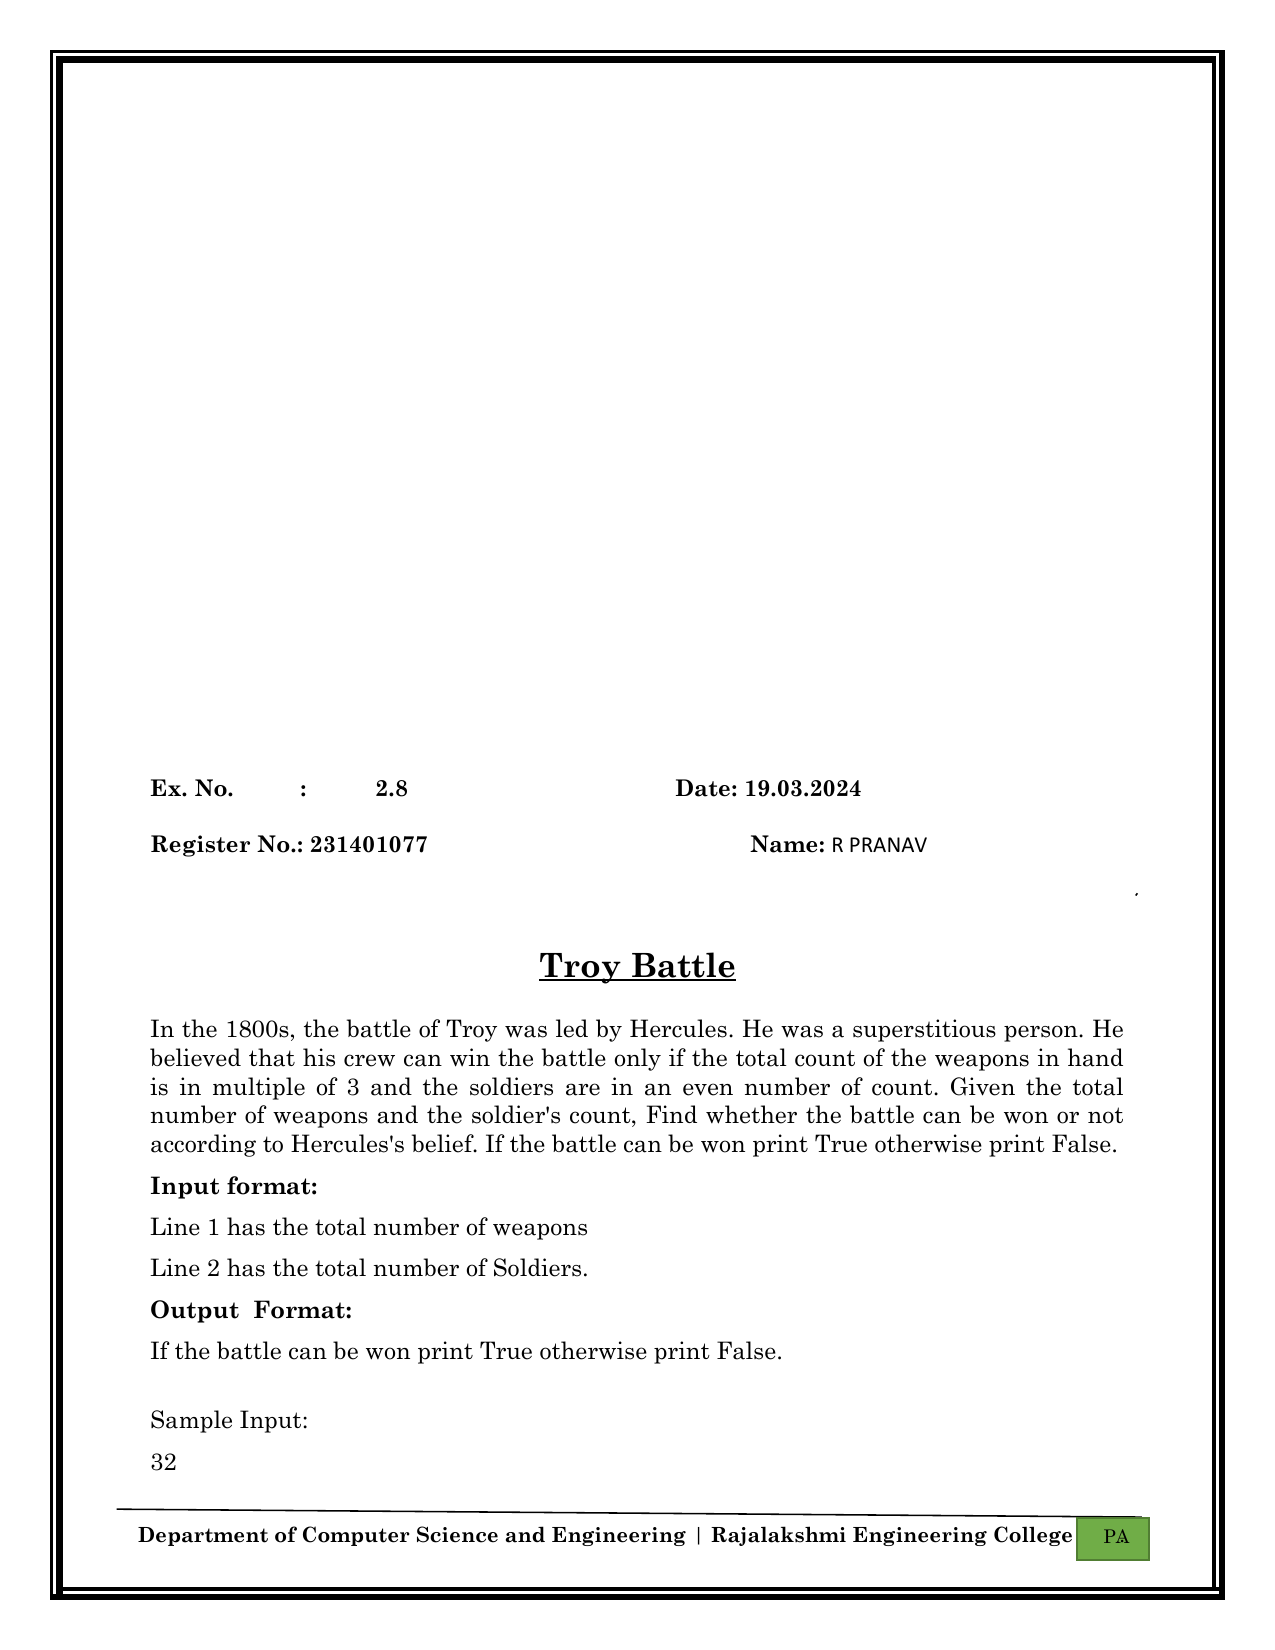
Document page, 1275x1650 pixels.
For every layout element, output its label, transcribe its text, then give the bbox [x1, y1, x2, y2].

text Register No.: 231401077 Name: R PRANAV [150, 830, 1125, 858]
text Line 2 has the total number of Soldiers. [150, 1253, 1125, 1282]
text Troy Battle [150, 944, 1125, 984]
text Output Format: [150, 1294, 1125, 1323]
text Ex. No. : 2.8 Date: 19.03.2024 [150, 773, 1125, 801]
text 32 [150, 1447, 1125, 1476]
text If the battle can be won print True otherwise print False. [150, 1336, 1125, 1393]
text In the 1800s, the battle of Troy was led by Hercules. He was a superstitious person. He believed that his crew can win the battle only if the total count of the weapons in hand is in multiple of 3 and the soldiers are in an even number of count. Given the total number of weapons and the soldier's count, Find whether the battle can be won or not according to Hercules's belief. If the battle can be won print True otherwise print False. [150, 1014, 1125, 1158]
text Line 1 has the total number of weapons [150, 1212, 1125, 1241]
text Input format: [150, 1171, 1125, 1199]
text Sample Input: [150, 1405, 1125, 1434]
